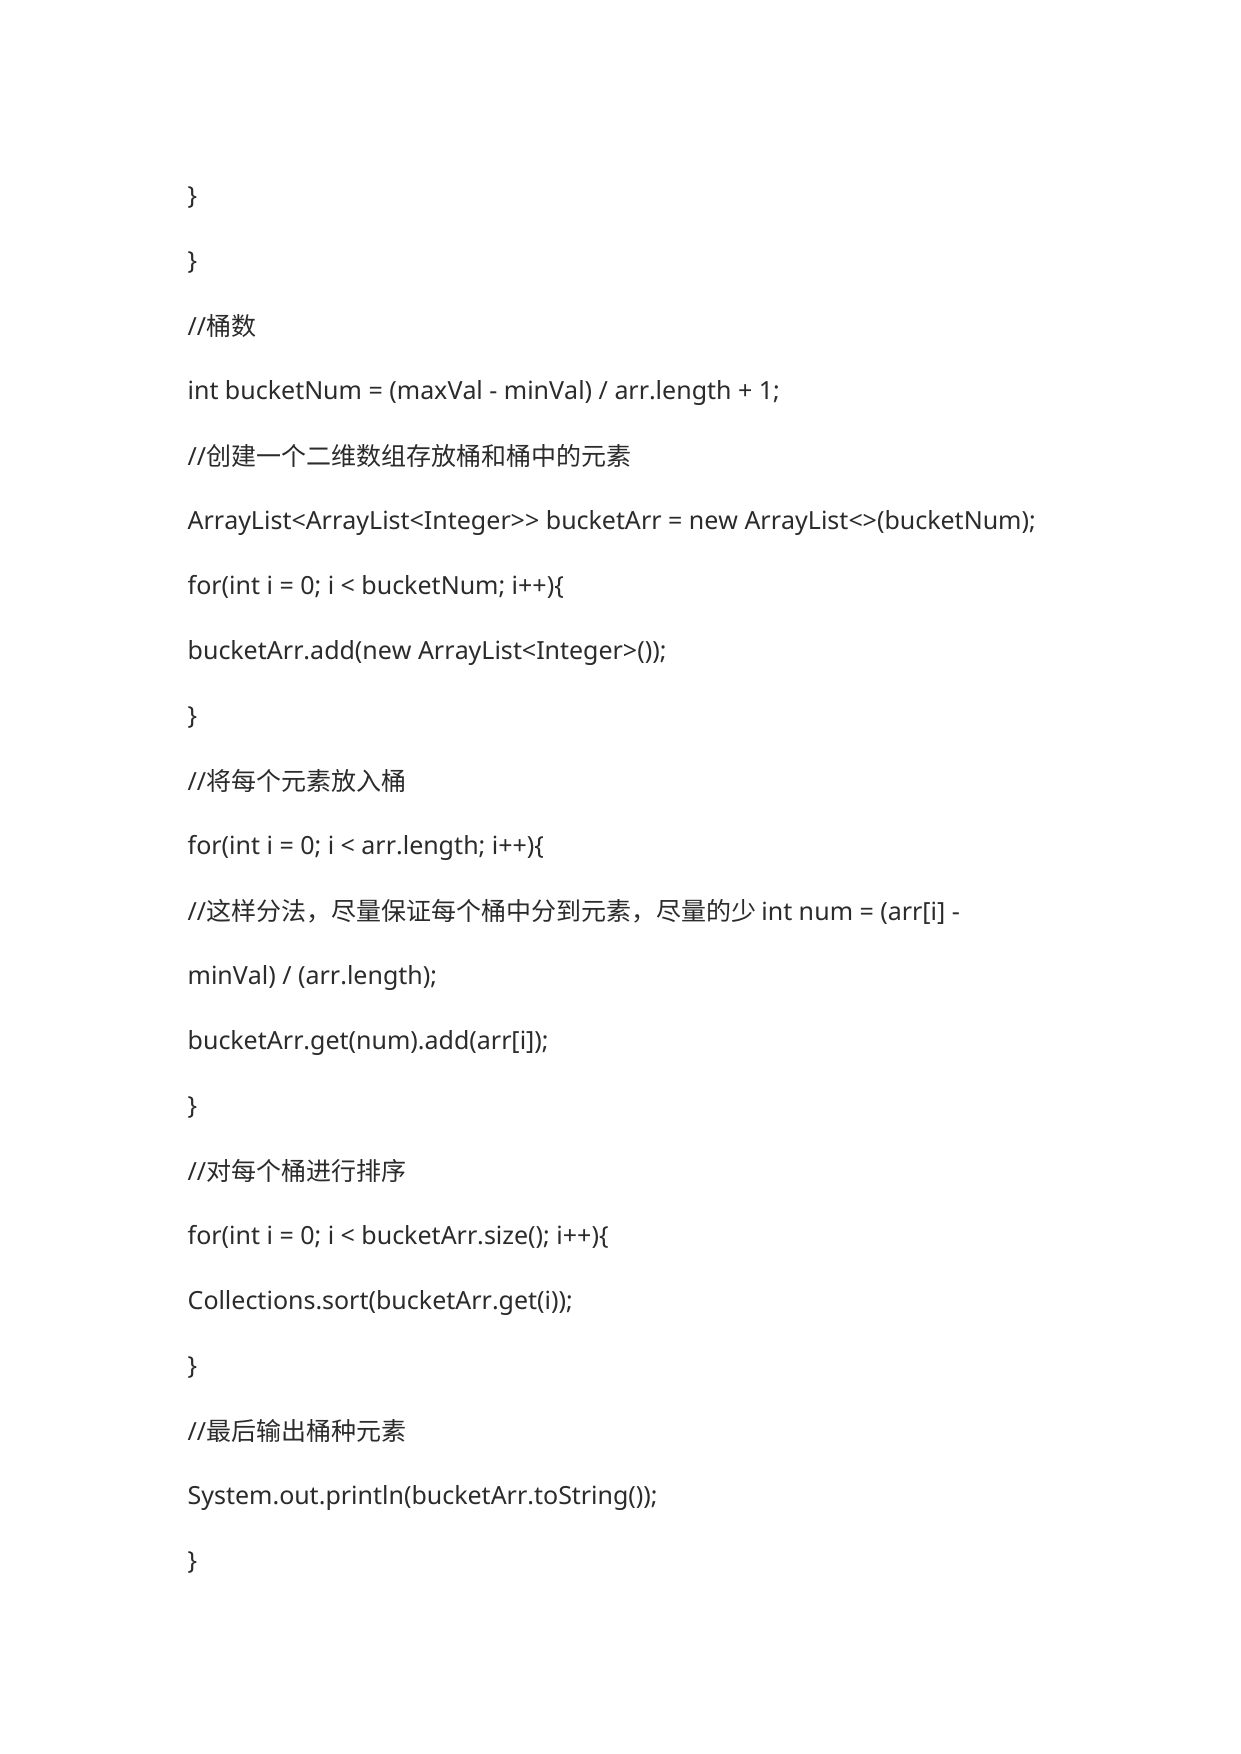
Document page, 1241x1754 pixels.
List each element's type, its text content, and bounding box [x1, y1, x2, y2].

text int bucketNum = (maxVal - minVal) / arr.length + 1; [187, 357, 1053, 422]
text //这样分法，尽量保证每个桶中分到元素，尽量的少int num = (arr[i] - minVal) / (arr.length); [187, 877, 1053, 1007]
text } [187, 1332, 1053, 1397]
text Collections.sort(bucketArr.get(i)); [187, 1267, 1053, 1332]
text for(int i = 0; i < bucketNum; i++){ [187, 552, 1053, 617]
text //对每个桶进行排序 [187, 1137, 1053, 1202]
text } [187, 682, 1053, 747]
text ArrayList<ArrayList<Integer>> bucketArr = new ArrayList<>(bucketNum); [187, 487, 1053, 552]
text for(int i = 0; i < bucketArr.size(); i++){ [187, 1202, 1053, 1267]
text } [187, 227, 1053, 292]
text } [187, 1072, 1053, 1137]
text } [187, 162, 1053, 227]
text bucketArr.get(num).add(arr[i]); [187, 1007, 1053, 1072]
text //桶数 [187, 292, 1053, 357]
text System.out.println(bucketArr.toString()); [187, 1462, 1053, 1527]
text //将每个元素放入桶 [187, 747, 1053, 812]
text //最后输出桶种元素 [187, 1397, 1053, 1462]
text } [187, 1527, 1053, 1592]
text //创建一个二维数组存放桶和桶中的元素 [187, 422, 1053, 487]
text for(int i = 0; i < arr.length; i++){ [187, 812, 1053, 877]
text bucketArr.add(new ArrayList<Integer>()); [187, 617, 1053, 682]
